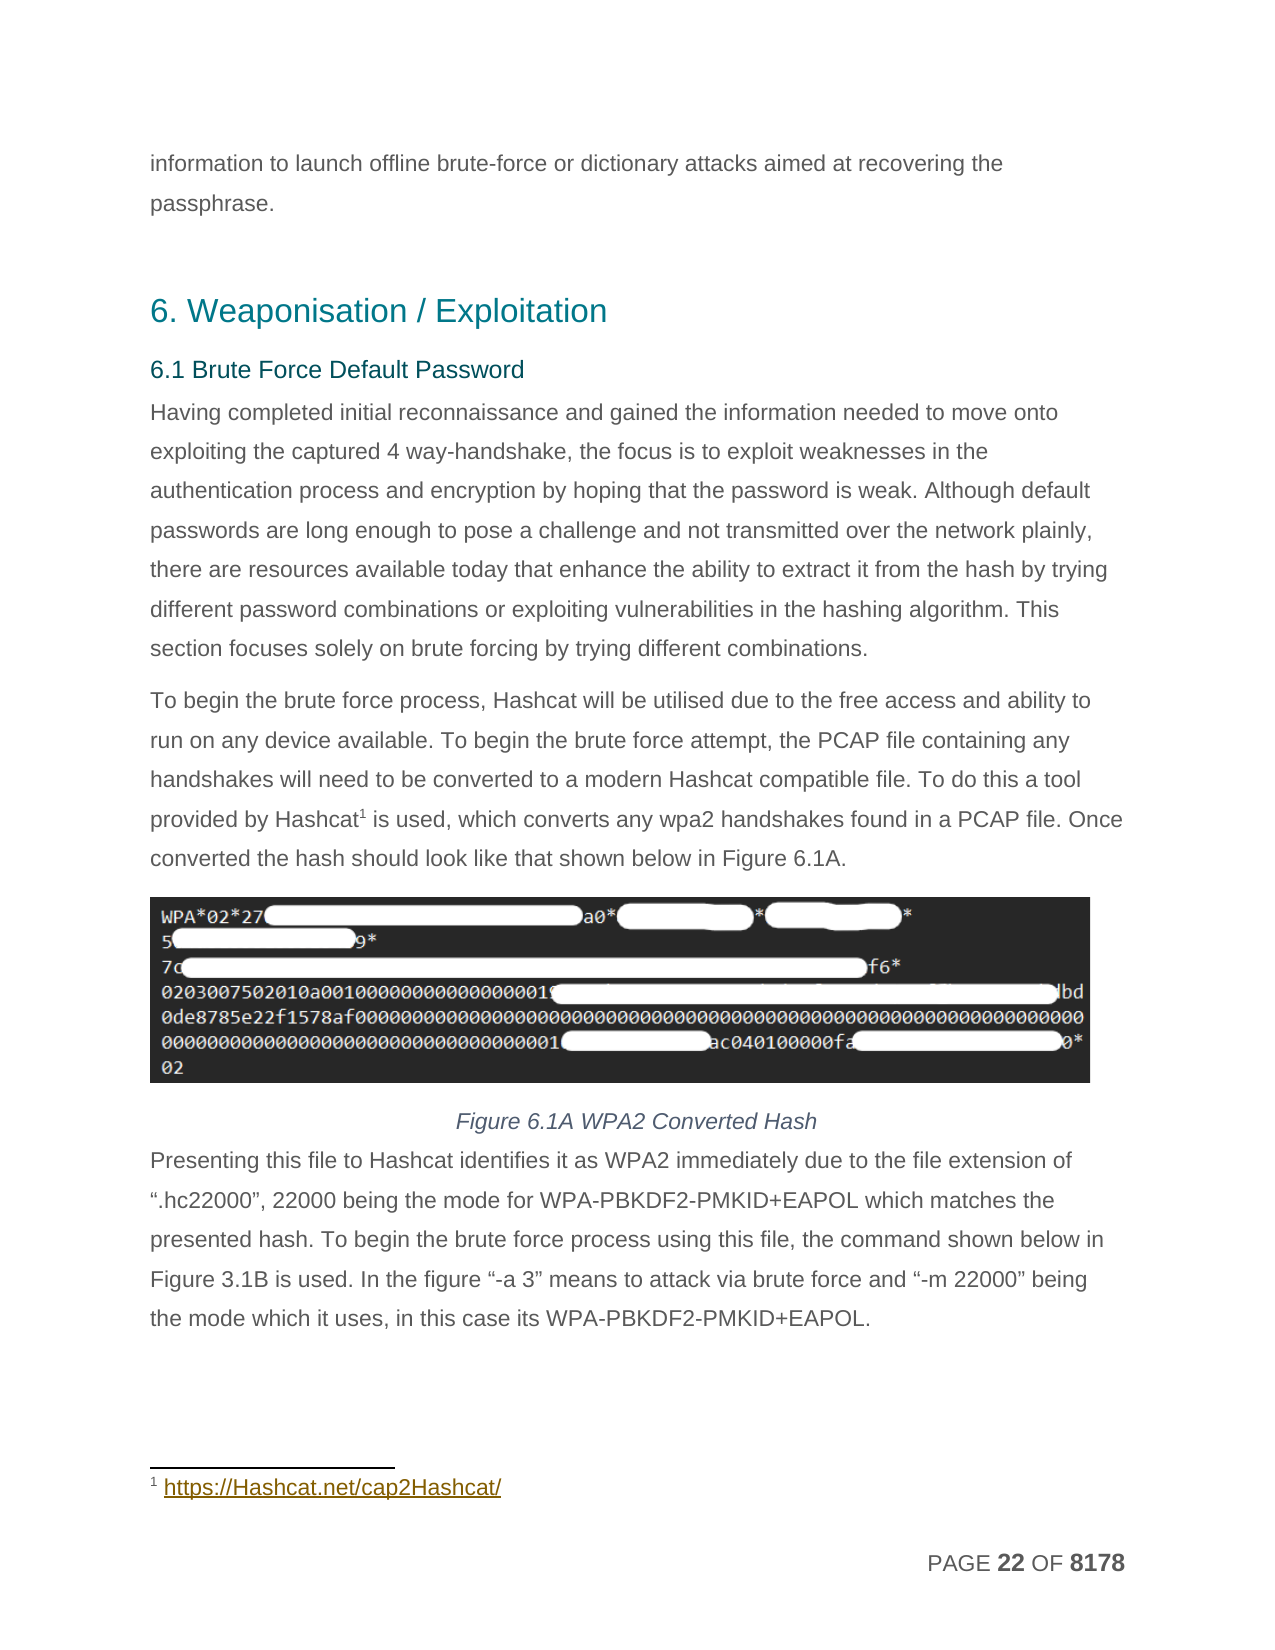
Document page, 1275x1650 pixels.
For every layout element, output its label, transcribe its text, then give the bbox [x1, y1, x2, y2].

text Having completed initial reconnaissance and gained the information needed to move onto exploiting the captured 4 way-handshake, the focus is to exploit weaknesses in the authentication process and encryption by hoping that the password is weak. Although default passwords are long enough to pose a challenge and not transmitted over the network plainly, there are resources available today that enhance the ability to extract it from the hash by trying different password combinations or exploiting vulnerabilities in the hashing algorithm. This section focuses solely on brute forcing by trying different combinations. [150, 398, 1125, 662]
text Figure 6.1A WPA2 Converted Hash [150, 1108, 1125, 1135]
picture [150, 897, 1091, 1083]
text Presenting this file to Hashcat identifies it as WPA2 immediately due to the file extension of “.hc22000”, 22000 being the mode for WPA-PBKDF2-PMKID+EAPOL which matches the presented hash. To begin the brute force process using this file, the command shown below in Figure 3.1B is used. In the figure “-a 3” means to attack via brute force and “-m 22000” being the mode which it uses, in this case its WPA-PBKDF2-PMKID+EAPOL. [150, 1147, 1125, 1331]
subtitle 6.1 Brute Force Default Password [150, 355, 1125, 384]
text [150, 150, 1125, 216]
text To begin the brute force process, Hashcat will be utilised due to the free access and ability to run on any device available. To begin the brute force attempt, the PCAP file containing any handshakes will need to be converted to a modern Hashcat compatible file. To do this a tool provided by Hashcat is used, which converts any wpa2 handshakes found in a PCAP file. Once converted the hash should look like that shown below in Figure 6.1A. [150, 687, 1125, 872]
subtitle 6. Weaponisation / Exploitation [150, 291, 1125, 330]
